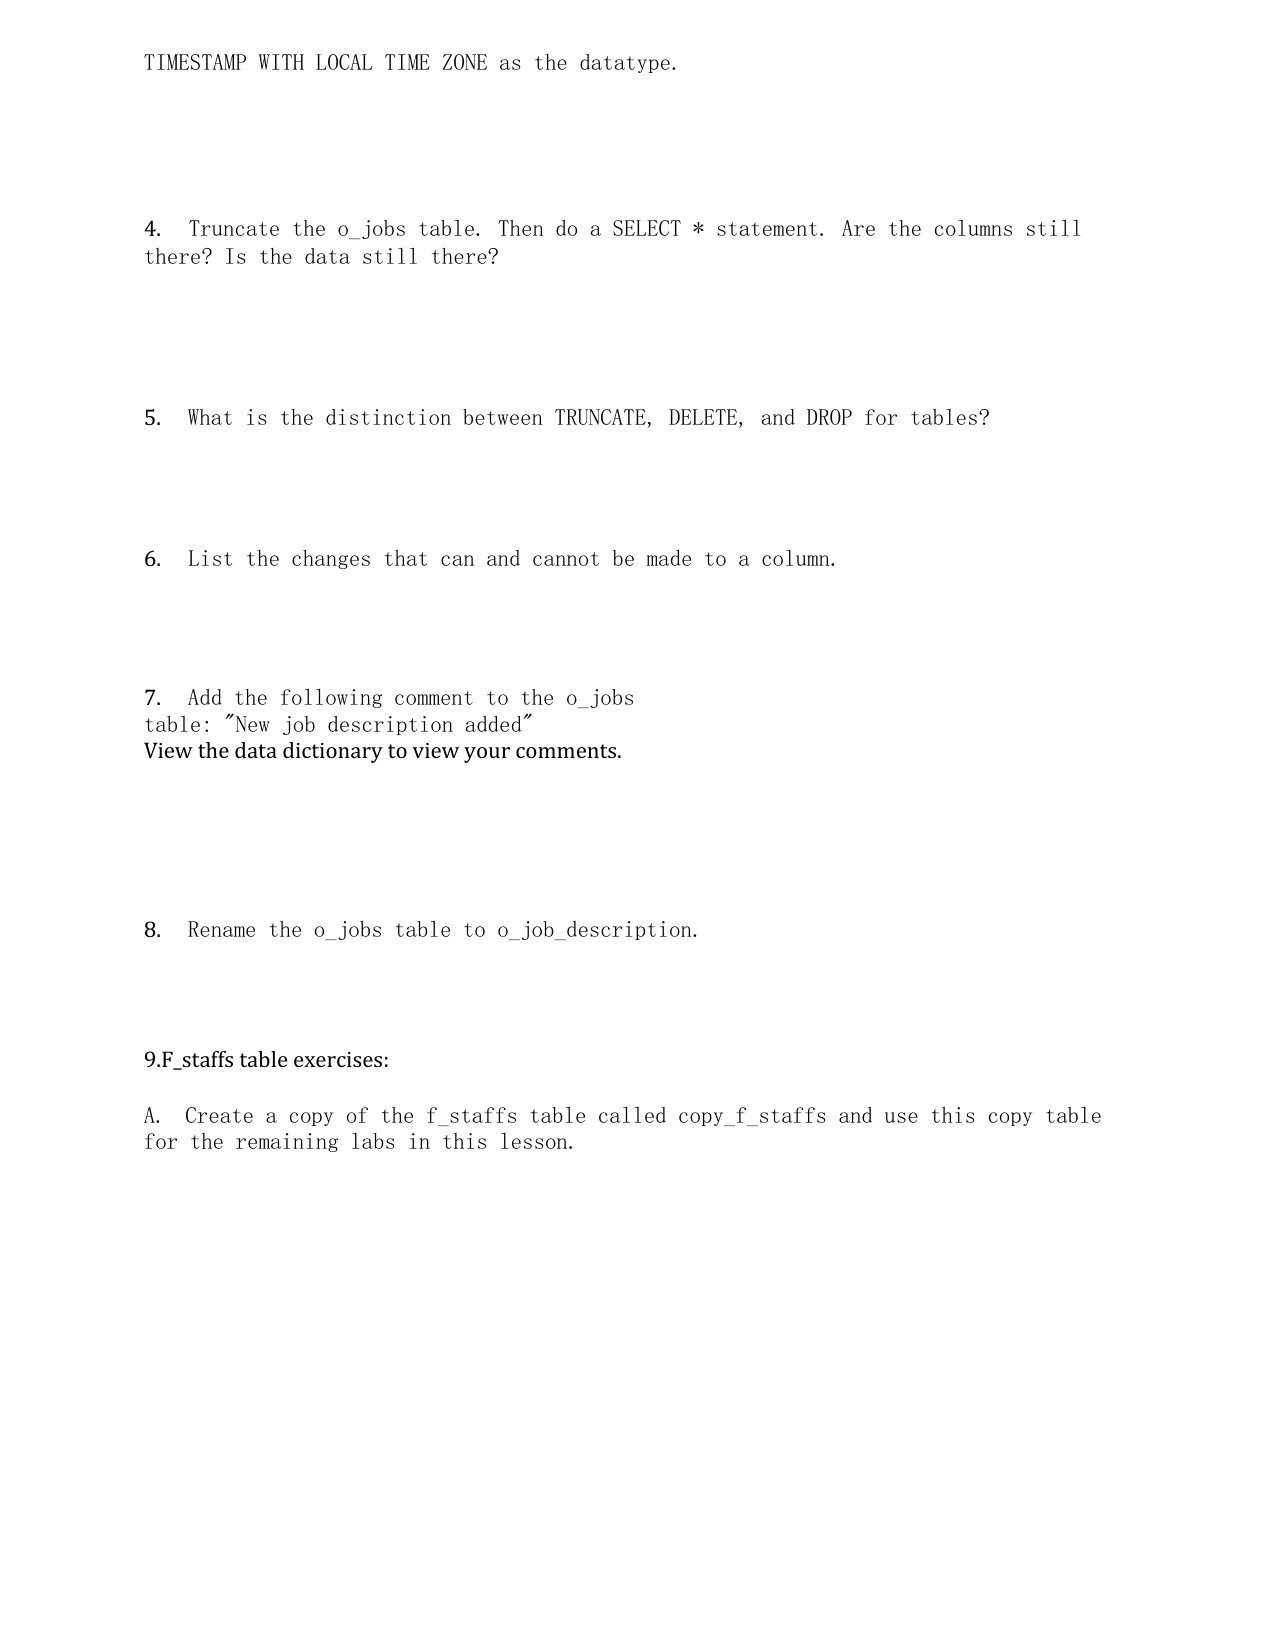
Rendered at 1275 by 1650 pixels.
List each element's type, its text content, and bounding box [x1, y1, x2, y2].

list List the changes that can and cannot be made to a column. [143, 543, 1144, 571]
list Truncate the o_jobs table. Then do a SELECT * statement. Are the columns still there? Is the data still there? [143, 213, 1108, 268]
list Add the following comment to the o_jobs table: "New job description added" [143, 682, 658, 736]
text 9.F_staffs table exercises: [143, 1045, 537, 1072]
list What is the distinction between TRUNCATE, DELETE, and DROP for tables? [143, 402, 1144, 431]
list Rename the o_jobs table to o_job_description. [143, 915, 1144, 943]
list Create a copy of the f_staffs table called copy_f_staffs and use this copy table for the remaining labs in this lesson. [143, 1100, 1108, 1153]
text View the data dictionary to view your comments. [143, 736, 1144, 763]
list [143, 48, 1108, 74]
